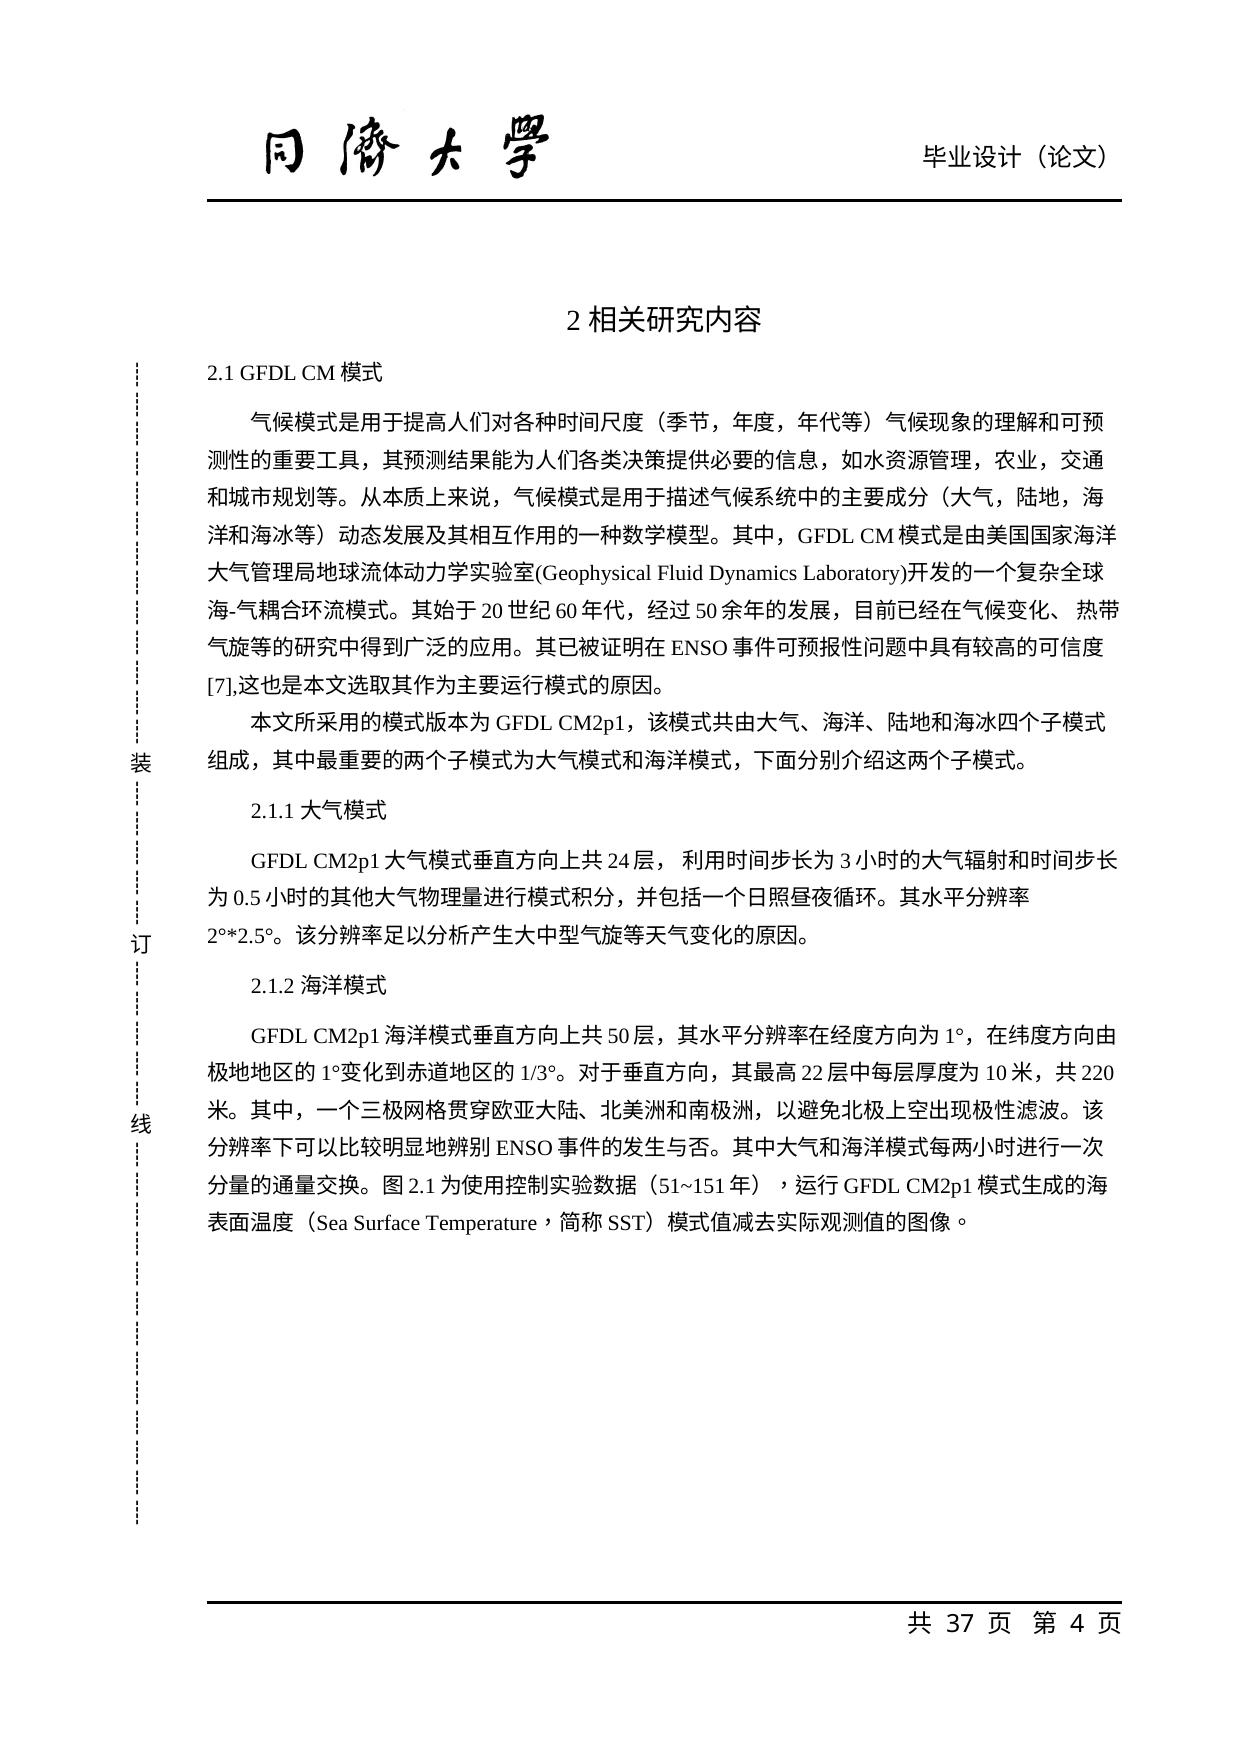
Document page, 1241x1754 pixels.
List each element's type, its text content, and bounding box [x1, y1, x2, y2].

subtitle 2.1.2 海洋模式 [207, 963, 1122, 1001]
picture [244, 106, 567, 185]
text 气候模式是用于提高人们对各种时间尺度（季节，年度，年代等）气候现象的理解和可预测性的重要工具，其预测结果能为人们各类决策提供必要的信息，如水资源管理，农业，交通和城市规划等。从本质上来说，气候模式是用于描述气候系统中的主要成分（大气，陆地，海洋和海冰等）动态发展及其相互作用的一种数学模型。其中，GFDL CM模式是由美国国家海洋大气管理局地球流体动力学实验室(Geophysical Fluid Dynamics Laboratory)开发的一个复杂全球海-气耦合环流模式。其始于20世纪60年代，经过50余年的发展，目前已经在气候变化、 热带气旋等的研究中得到广泛的应用。其已被证明在ENSO事件可预报性问题中具有较高的可信度[7],这也是本文选取其作为主要运行模式的原因。 [207, 401, 1122, 701]
text GFDL CM2p1海洋模式垂直方向上共50层，其水平分辨率在经度方向为1°，在纬度方向由极地地区的1°变化到赤道地区的1/3°。对于垂直方向，其最高22层中每层厚度为10米，共220米。其中，一个三极网格贯穿欧亚大陆、北美洲和南极洲，以避免北极上空出现极性滤波。该分辨率下可以比较明显地辨别ENSO事件的发生与否。其中大气和海洋模式每两小时进行一次分量的通量交换。图2.1为使用控制实验数据（51~151年），运行GFDL CM2p1模式生成的海表面温度（Sea Surface Temperature，简称SST）模式值减去实际观测值的图像。 [207, 1013, 1122, 1238]
subtitle 2.1.1 大气模式 [207, 788, 1122, 826]
text 本文所采用的模式版本为GFDL CM2p1，该模式共由大气、海洋、陆地和海冰四个子模式组成，其中最重要的两个子模式为大气模式和海洋模式，下面分别介绍这两个子模式。 [207, 701, 1122, 776]
text GFDL CM2p1大气模式垂直方向上共24层， 利用时间步长为3小时的大气辐射和时间步长为0.5小时的其他大气物理量进行模式积分，并包括一个日照昼夜循环。其水平分辨率2°*2.5°。该分辨率足以分析产生大中型气旋等天气变化的原因。 [207, 838, 1122, 951]
subtitle 2.1 GFDL CM模式 [207, 351, 1122, 388]
subtitle 2 相关研究内容 [207, 301, 1122, 338]
